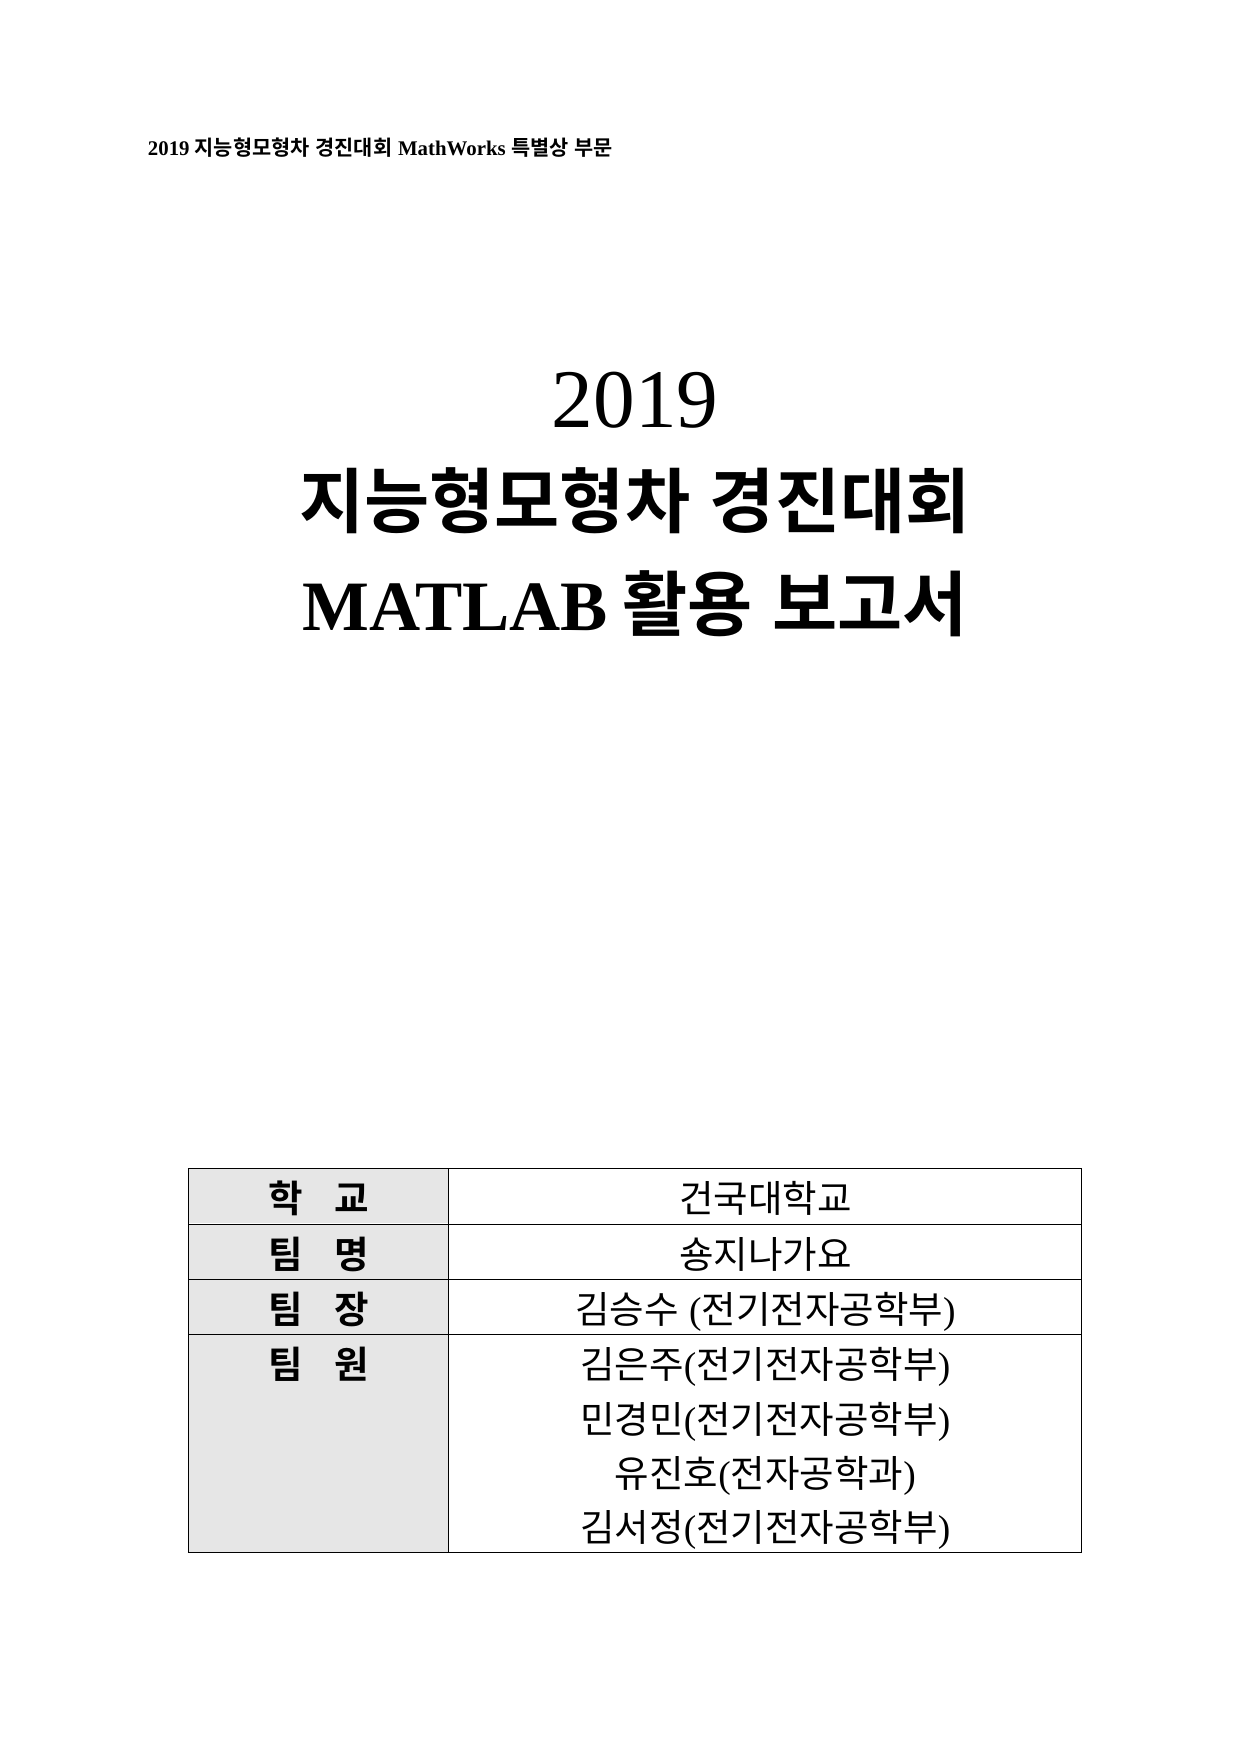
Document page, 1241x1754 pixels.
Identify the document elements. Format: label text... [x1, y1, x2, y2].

table_cell 팀 명 [189, 1225, 448, 1279]
table_header 건국대학교 [449, 1169, 1081, 1223]
text 지능형모형차 경진대회 MATLAB활용 보고서 [148, 446, 1122, 651]
table_cell 숑지나가요 [449, 1225, 1081, 1279]
table_cell 김은주(전기전자공학부) 민경민(전기전자공학부) 유진호(전자공학과) 김서정(전기전자공학부) [449, 1335, 1081, 1552]
table_cell 김승수 (전기전자공학부) [449, 1280, 1081, 1334]
text 2019 [148, 350, 1122, 446]
table_header 학 교 [189, 1169, 448, 1223]
table_cell 팀 장 [189, 1280, 448, 1334]
table_cell 팀 원 [189, 1335, 448, 1552]
